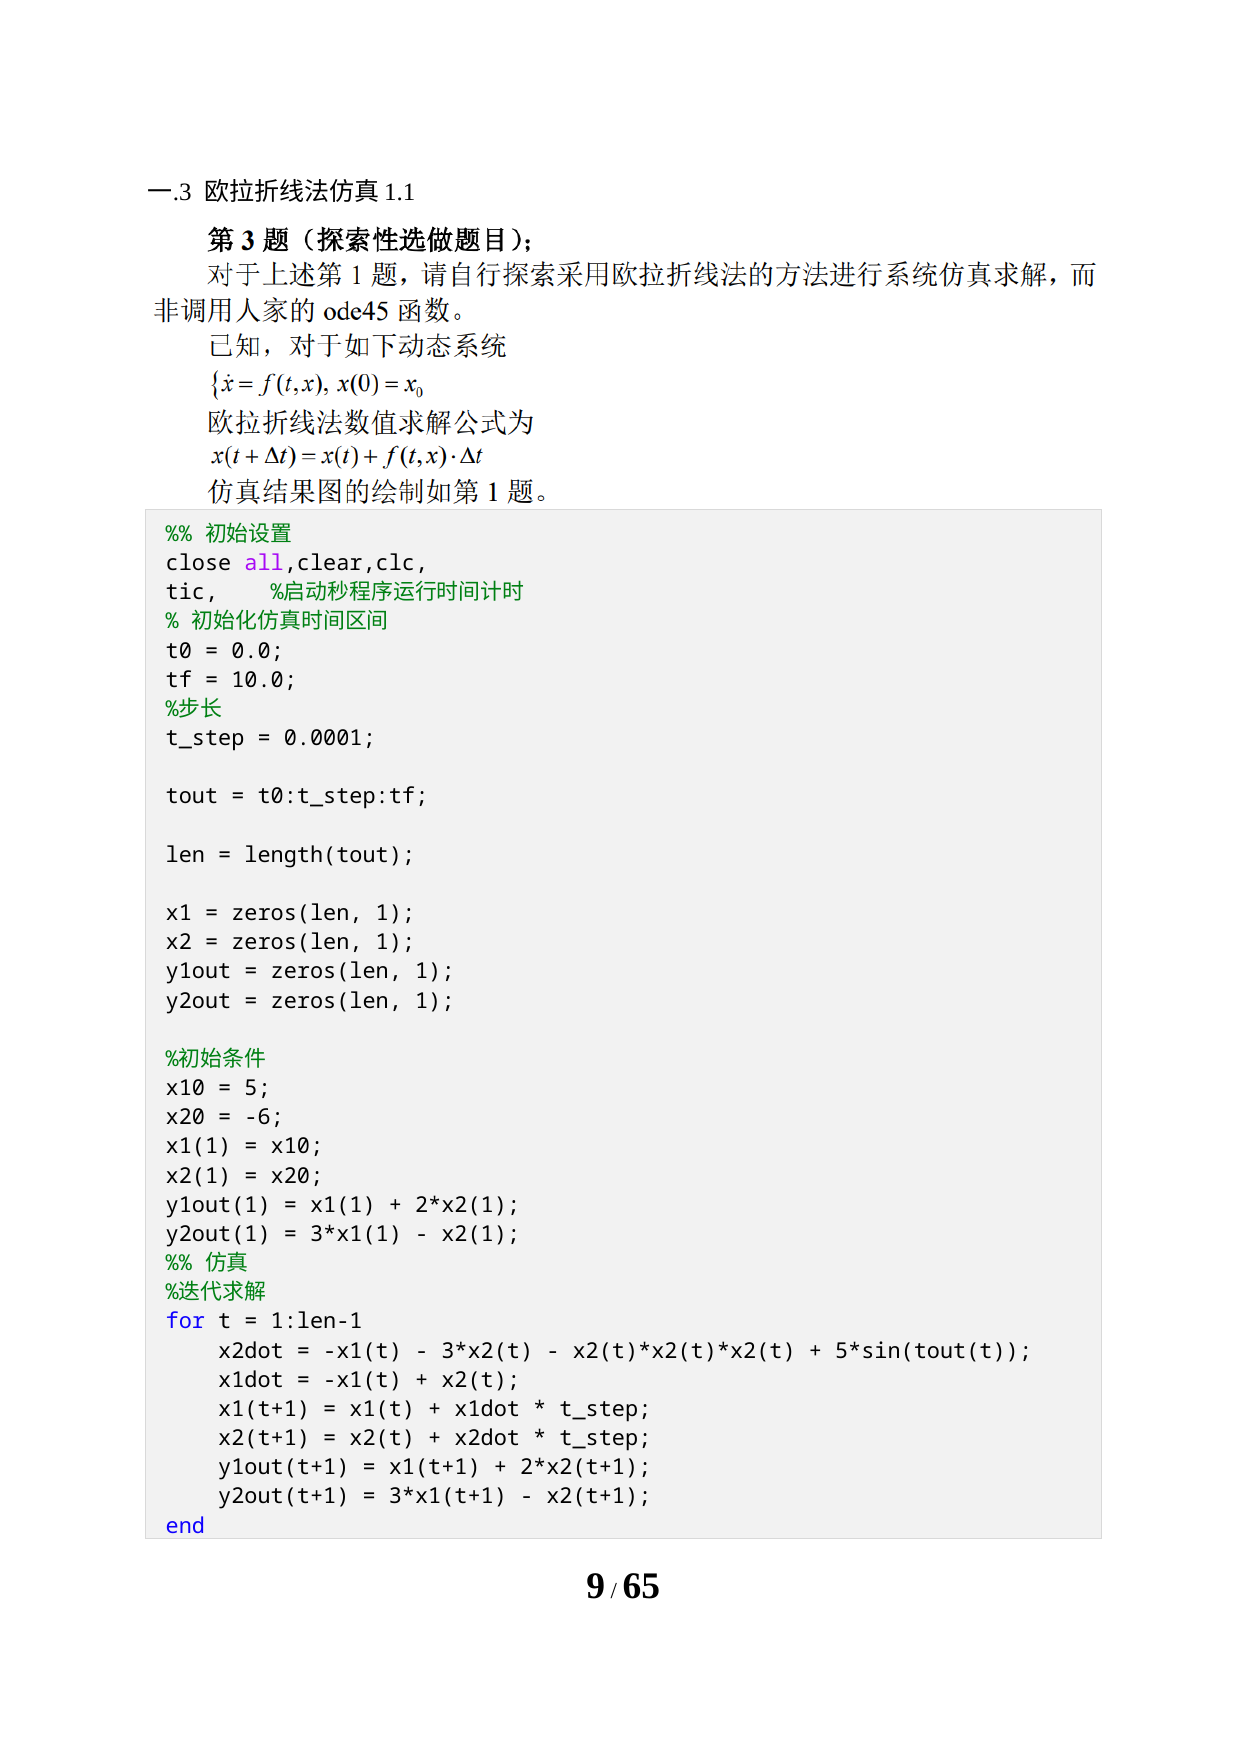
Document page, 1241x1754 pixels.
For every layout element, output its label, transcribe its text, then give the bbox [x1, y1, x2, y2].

text % 初始化仿真时间区间 [146, 597, 1101, 626]
text for t = 1:len-1 [146, 1297, 1101, 1326]
text y1out(1) = x1(1) + 2*x2(1); [146, 1180, 1101, 1209]
text x1(1) = x10; [146, 1122, 1101, 1151]
text tf = 10.0; [146, 655, 1101, 684]
text end [146, 1501, 1101, 1538]
text %迭代求解 [146, 1268, 1101, 1297]
text y1out(t+1) = x1(t+1) + 2*x2(t+1); [146, 1443, 1101, 1472]
text y2out(t+1) = 3*x1(t+1) - x2(t+1); [146, 1472, 1101, 1501]
text x1dot = -x1(t) + x2(t); [146, 1355, 1101, 1384]
text x2 = zeros(len, 1); [146, 918, 1101, 947]
text x1 = zeros(len, 1); [146, 888, 1101, 918]
text x2(1) = x20; [146, 1151, 1101, 1180]
text x20 = -6; [146, 1093, 1101, 1122]
text x1(t+1) = x1(t) + x1dot * t_step; [146, 1384, 1101, 1413]
text y2out = zeros(len, 1); [146, 976, 1101, 1005]
text x10 = 5; [146, 1063, 1101, 1093]
text close all,clear,clc, [146, 538, 1101, 568]
text y2out(1) = 3*x1(1) - x2(1); [146, 1209, 1101, 1238]
subtitle 欧拉折线法仿真1.1 [148, 171, 1092, 207]
picture [147, 220, 1108, 510]
text %步长 [146, 684, 1101, 713]
text tout = t0:t_step:tf; [146, 772, 1101, 801]
text len = length(tout); [146, 830, 1101, 859]
text tic, %启动秒程序运行时间计时 [146, 568, 1101, 597]
text %% 仿真 [146, 1238, 1101, 1268]
text t0 = 0.0; [146, 626, 1101, 655]
text %初始条件 [146, 1034, 1101, 1063]
text x2dot = -x1(t) - 3*x2(t) - x2(t)*x2(t)*x2(t) + 5*sin(tout(t)); [146, 1326, 1101, 1355]
text y1out = zeros(len, 1); [146, 947, 1101, 976]
text x2(t+1) = x2(t) + x2dot * t_step; [146, 1413, 1101, 1443]
text t_step = 0.0001; [146, 713, 1101, 743]
text %% 初始设置 [146, 510, 1101, 538]
